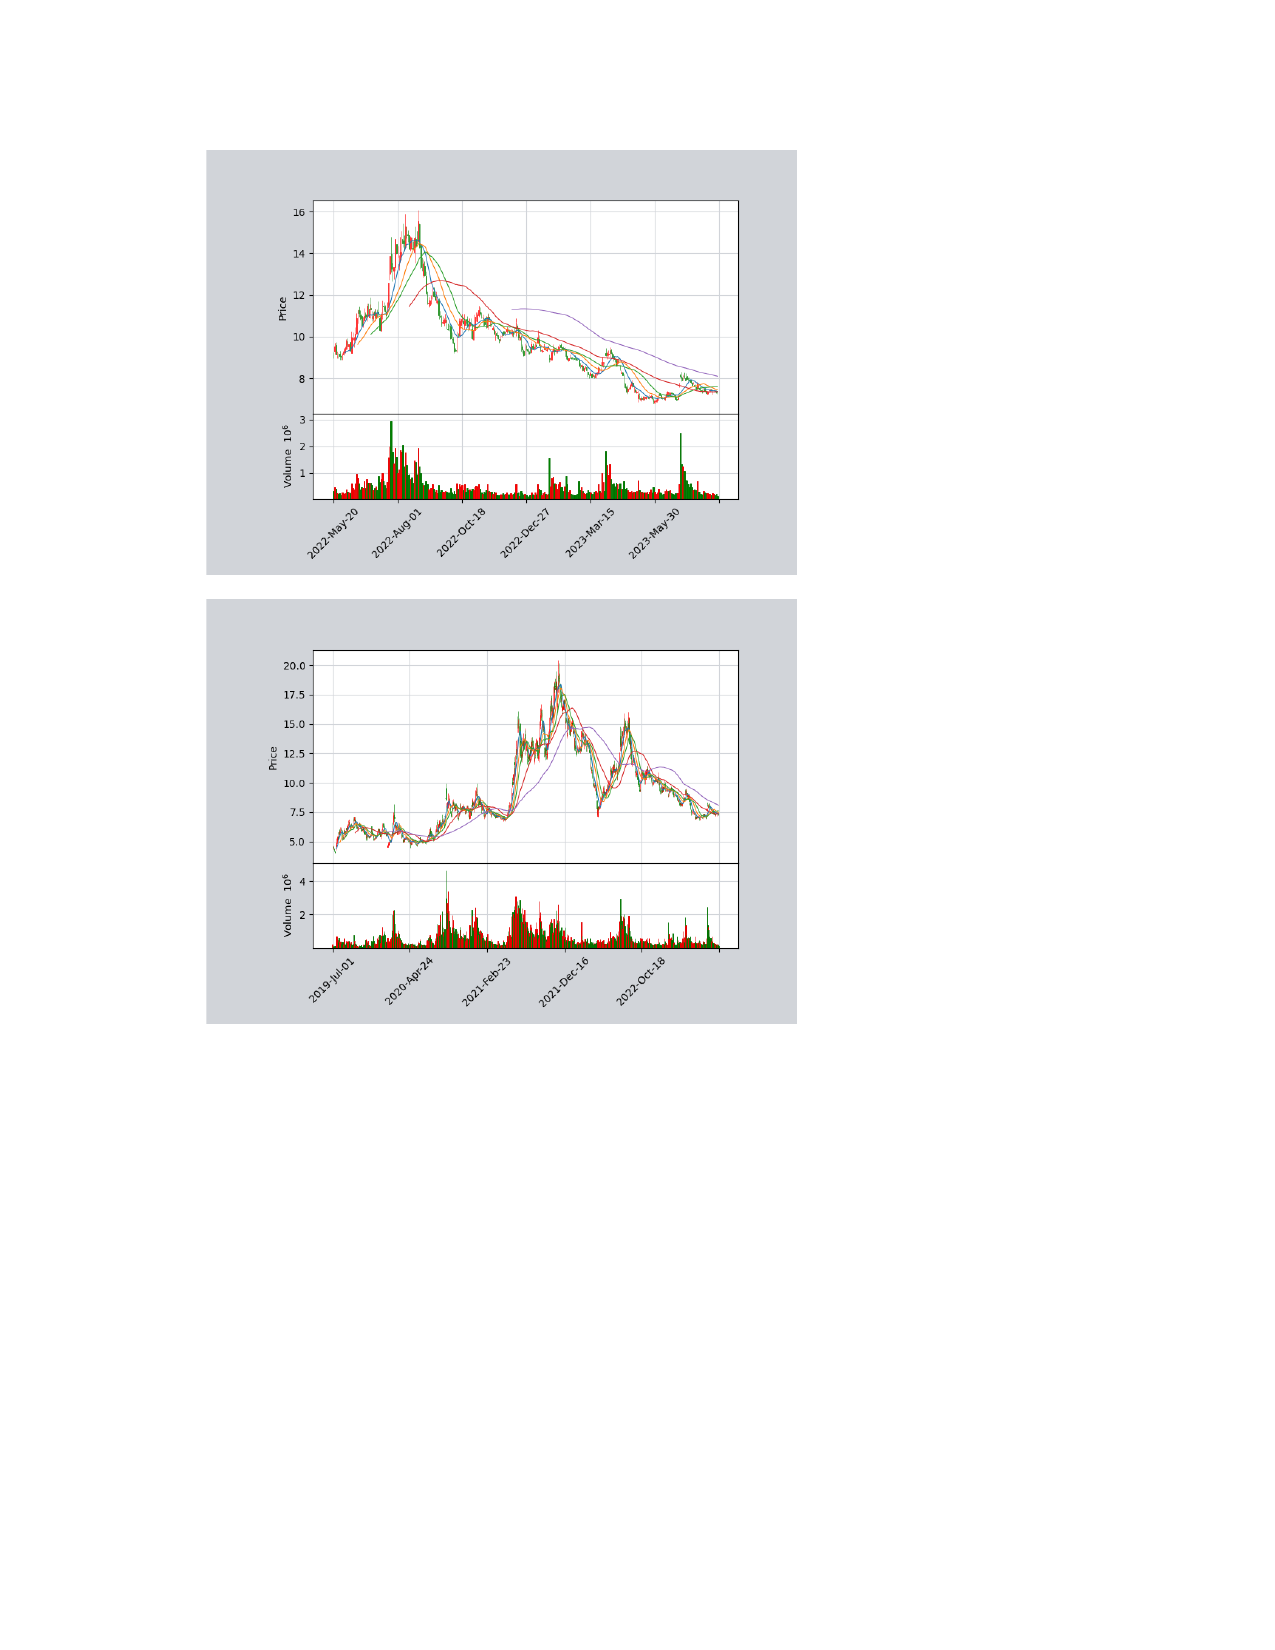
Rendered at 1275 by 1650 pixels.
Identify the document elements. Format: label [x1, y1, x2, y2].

picture [206, 599, 797, 1024]
picture [206, 150, 797, 575]
